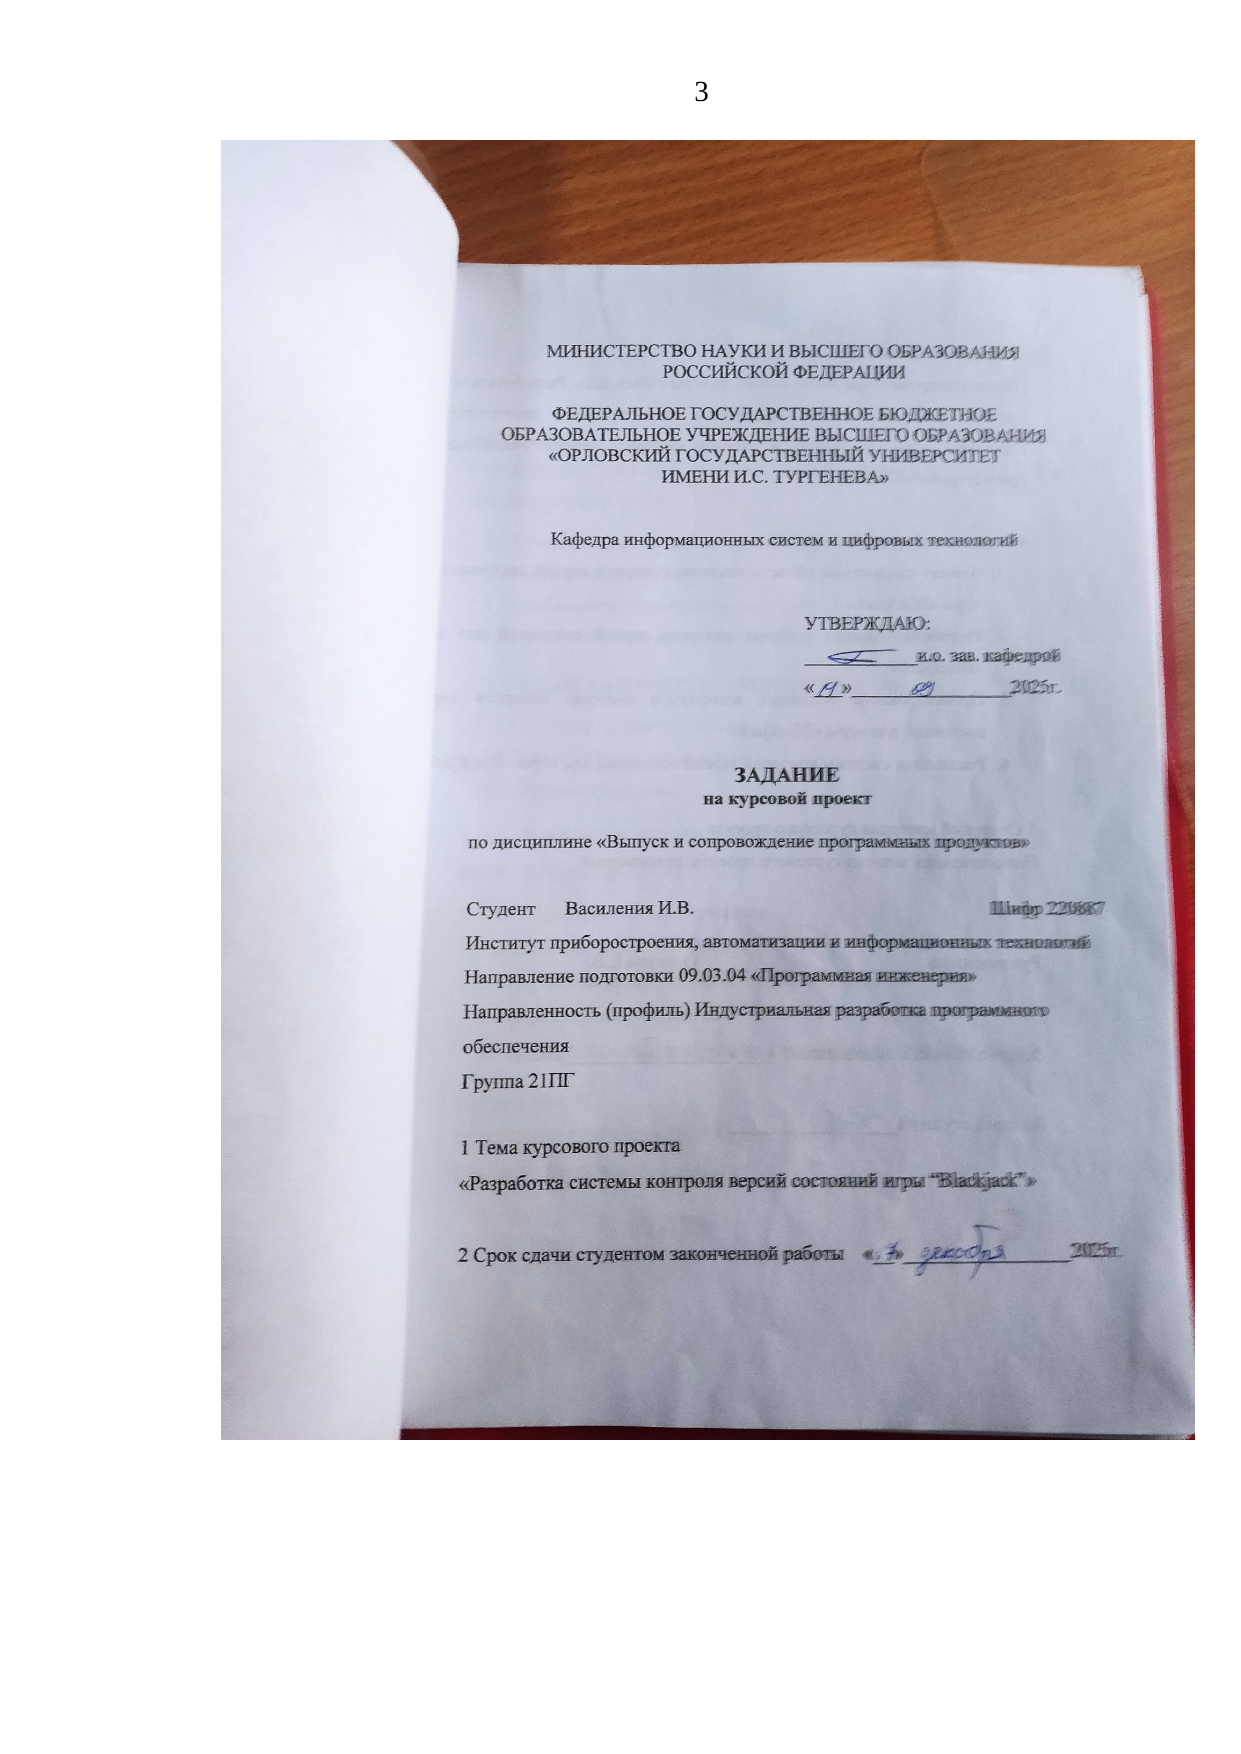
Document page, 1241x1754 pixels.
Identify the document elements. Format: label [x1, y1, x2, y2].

picture [221, 140, 1195, 1440]
